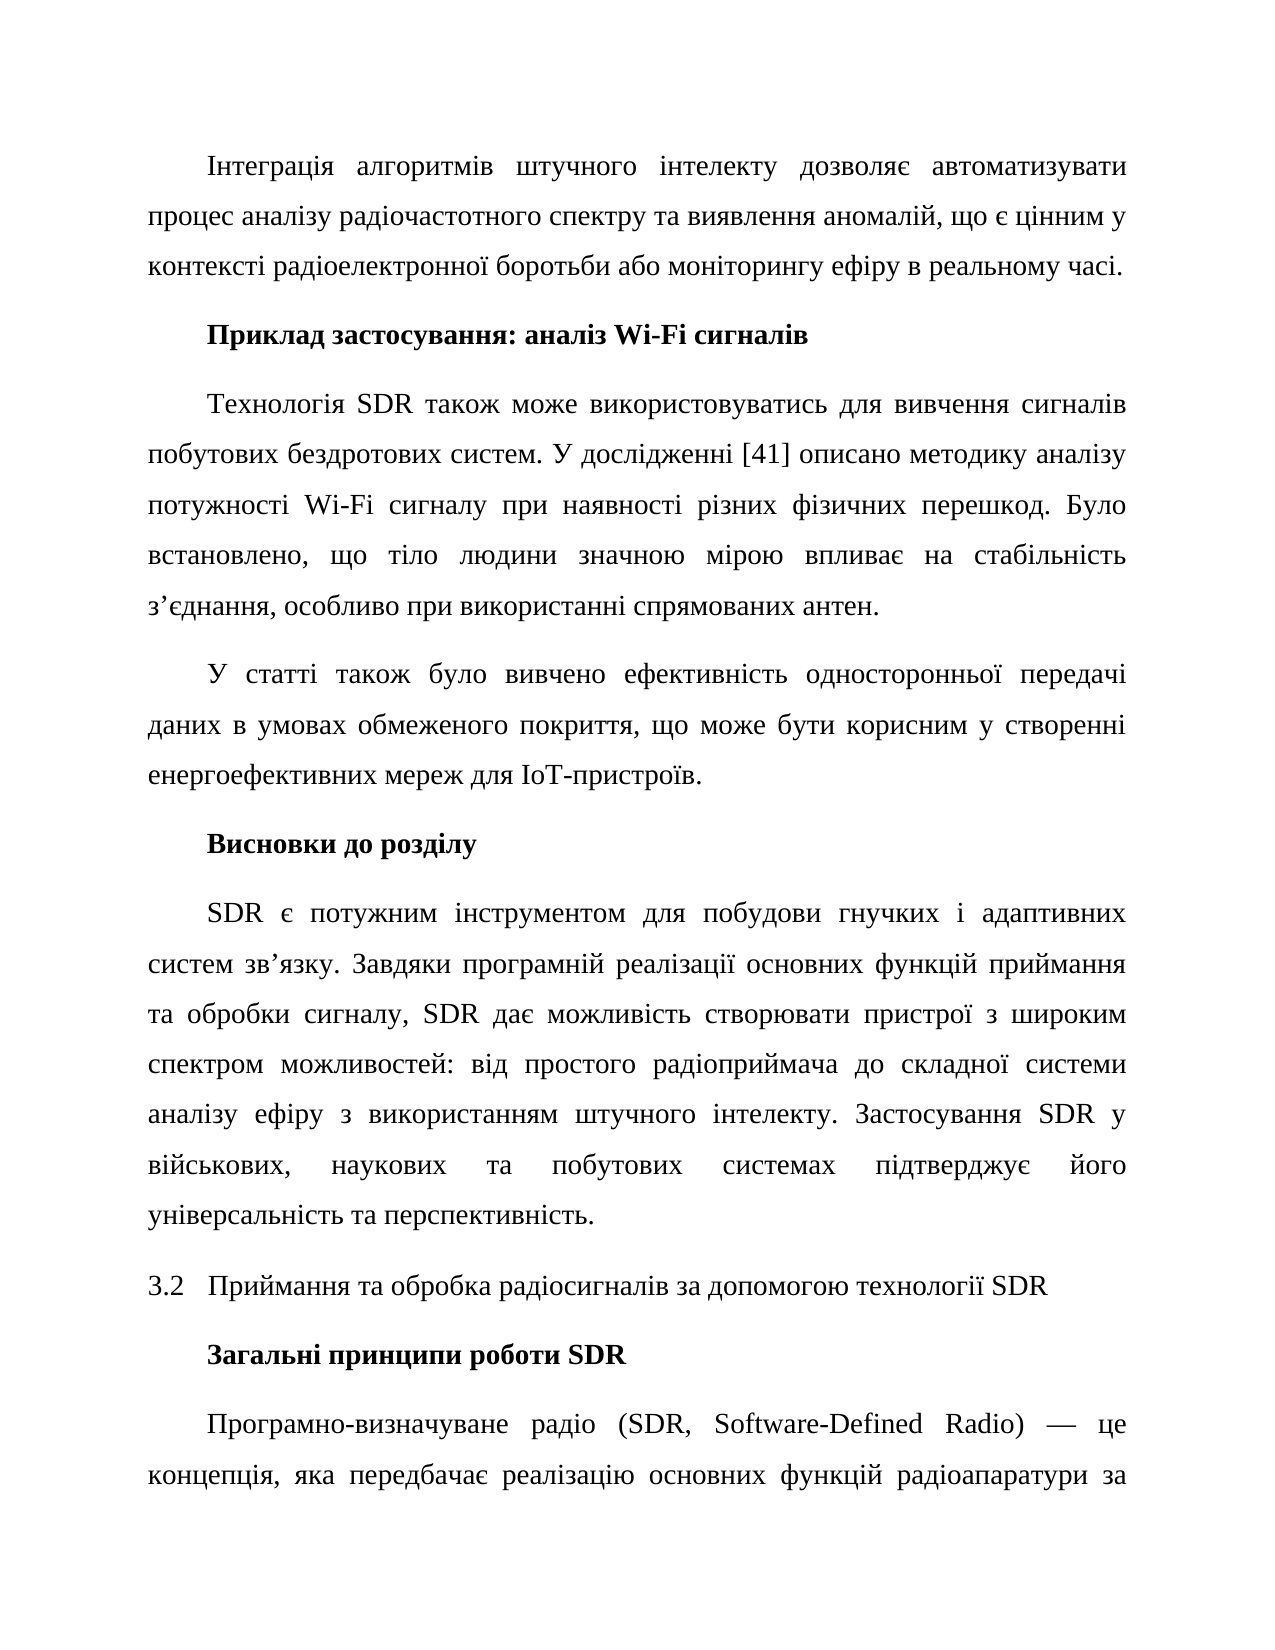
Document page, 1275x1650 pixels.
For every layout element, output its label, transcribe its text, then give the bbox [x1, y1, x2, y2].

text SDR є потужним інструментом для побудови гнучких і адаптивних систем зв’язку. Завдяки програмній реалізації основних функцій приймання та обробки сигналу, SDR дає можливість створювати пристрої з широким спектром можливостей: від простого радіоприймача до складної системи аналізу ефіру з використанням штучного інтелекту. Застосування SDR у військових, наукових та побутових системах підтверджує його універсальність та перспективність. [148, 895, 1127, 1231]
text Висновки до розділу [148, 826, 1127, 860]
text У статті також було вивчено ефективність односторонньої передачі даних в умовах обмеженого покриття, що може бути корисним у створенні енергоефективних мереж для IoT-пристроїв. [148, 657, 1127, 791]
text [148, 1407, 1127, 1490]
subtitle Приймання та обробка радіосигналів за допомогою технології SDR [148, 1268, 1127, 1302]
text Приклад застосування: аналіз Wi-Fi сигналів [148, 317, 1127, 351]
text Технологія SDR також може використовуватись для вивчення сигналів побутових бездротових систем. У дослідженні [41] описано методику аналізу потужності Wi-Fi сигналу при наявності різних фізичних перешкод. Було встановлено, що тіло людини значною мірою впливає на стабільність з’єднання, особливо при використанні спрямованих антен. [148, 386, 1127, 621]
text Загальні принципи роботи SDR [148, 1337, 1127, 1371]
text Інтеграція алгоритмів штучного інтелекту дозволяє автоматизувати процес аналізу радіочастотного спектру та виявлення аномалій, що є цінним у контексті радіоелектронної боротьби або моніторингу ефіру в реальному часі. [148, 148, 1127, 282]
